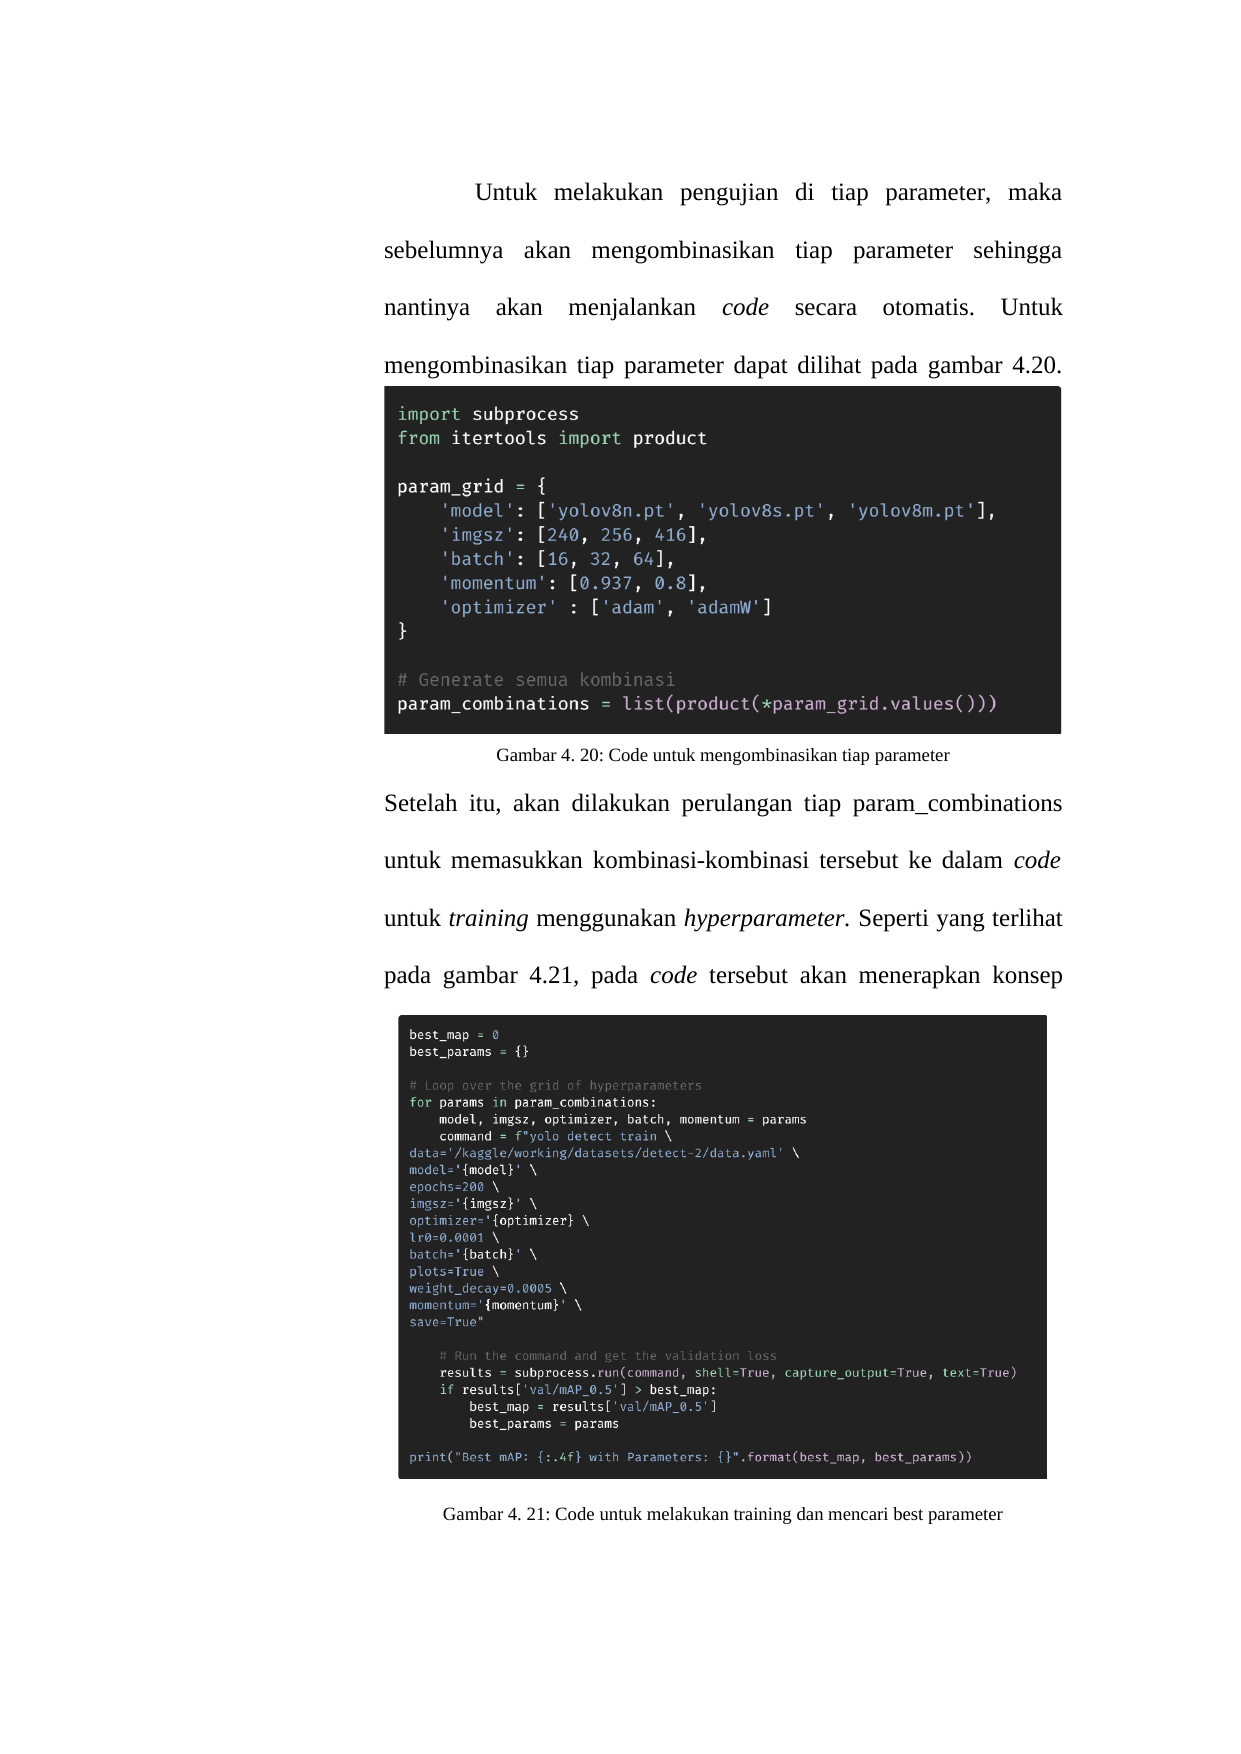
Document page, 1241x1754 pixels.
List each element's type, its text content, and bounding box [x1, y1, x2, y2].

picture [398, 1012, 1047, 1479]
picture [384, 384, 1062, 734]
